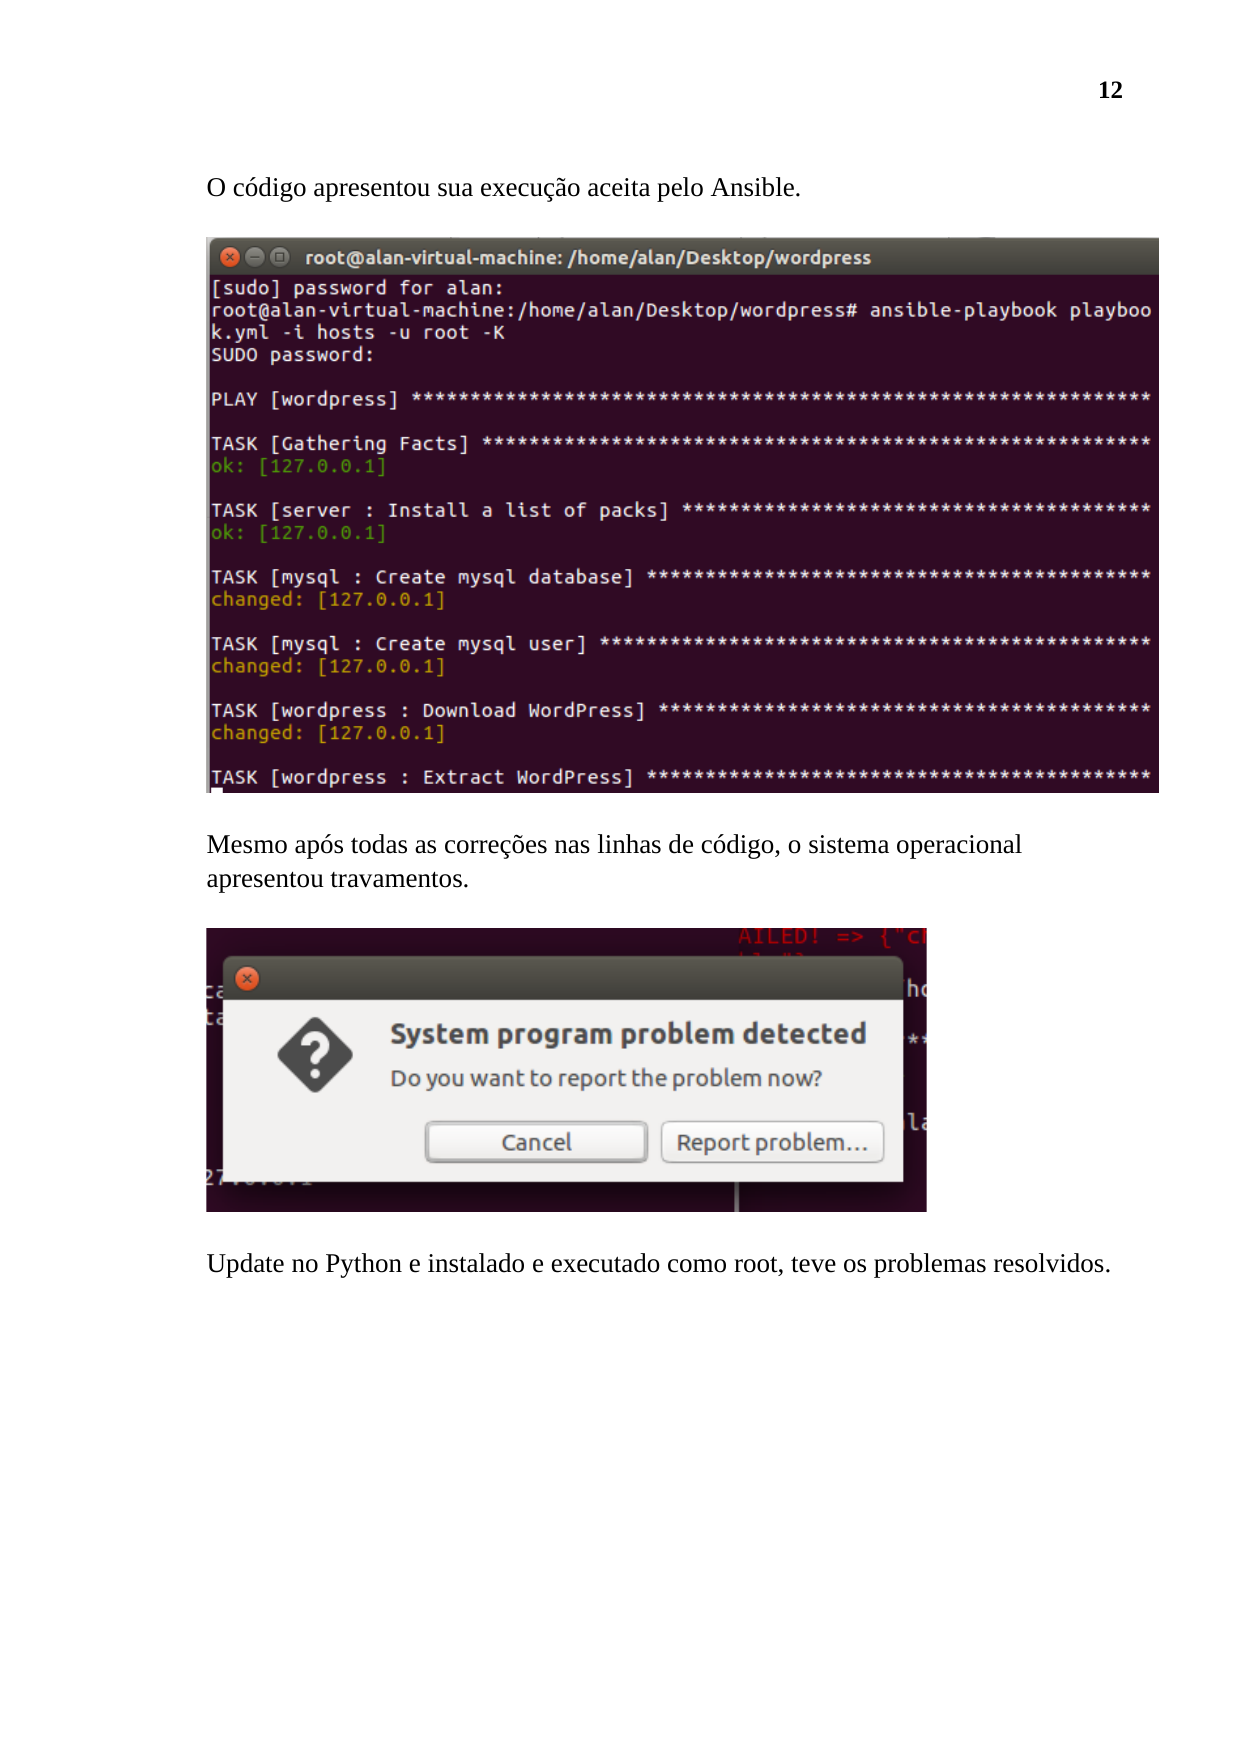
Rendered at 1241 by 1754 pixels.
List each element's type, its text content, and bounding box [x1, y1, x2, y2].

text Update no Python e instalado e executado como root, teve os problemas resolvidos. [206, 1247, 1129, 1279]
text Mesmo após todas as correções nas linhas de código, o sistema operacional apresentou travamentos. [206, 828, 1129, 893]
picture [206, 928, 927, 1212]
text O código apresentou sua execução aceita pelo Ansible. [206, 171, 1129, 202]
picture [206, 237, 1159, 793]
